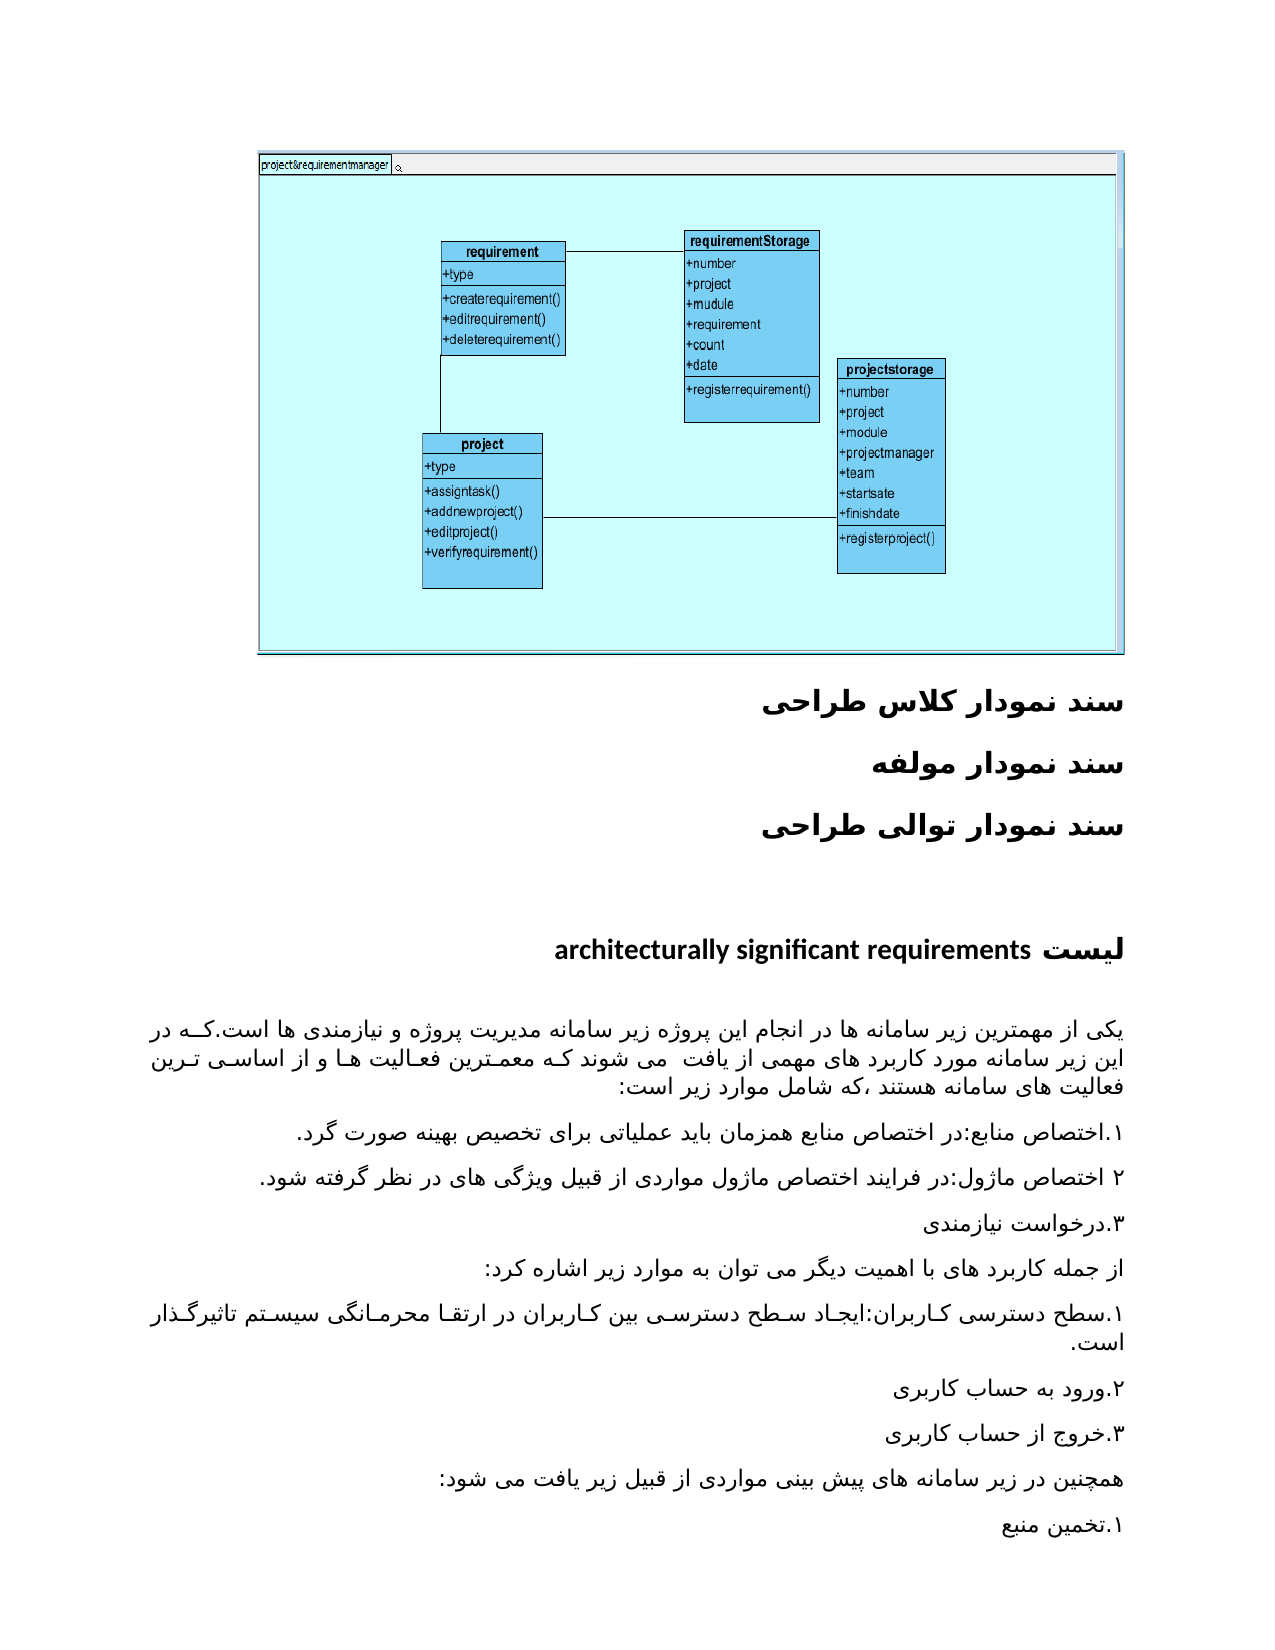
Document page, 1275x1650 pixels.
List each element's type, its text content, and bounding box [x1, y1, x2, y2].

text ۱.اختصاص منابع:در اختصاص منابع همزمان باید عملیاتی برای تخصیص بهینه صورت گرد. [150, 1119, 1125, 1146]
text ۳.درخواست نیازمندی [150, 1210, 1125, 1236]
text همچنین در زیر سامانه های پیش بینی مواردی از قبیل زیر یافت می شود: [150, 1466, 1125, 1492]
text ۳.خروج از حساب کاربری [150, 1420, 1125, 1447]
text ۲.ورود به حساب کاربری [150, 1375, 1125, 1401]
subtitle سند نمودار کلاس طراحی [150, 684, 1125, 718]
subtitle سند نمودار مولفه [150, 746, 1125, 780]
text ۱.سطح دسترسی کاربران:ایجاد سطح دسترسی بین کاربران در ارتقا محرمانگی سیستم تاثیرگذار است. [150, 1301, 1125, 1356]
subtitle لیست architecturally significant requirements [150, 931, 1125, 966]
subtitle سند نمودار توالی طراحی [150, 808, 1125, 842]
text ۱.تخمین منبع [150, 1511, 1125, 1538]
text یکی از مهمترین زیر سامانه ها در انجام این پروژه زیر سامانه مدیریت پروژه و نیازمندی ها است.که در این زیر سامانه مورد کاربرد های مهمی از یافت می شوند که معمترین فعالیت ها و از اساسی ترین فعالیت های سامانه هستند ،که شامل موارد زیر است: [150, 1016, 1125, 1100]
text ۲ اختصاص ماژول:در فرایند اختصاص ماژول مواردی از قبیل ویژگی های در نظر گرفته شود. [150, 1164, 1125, 1191]
picture [257, 150, 1125, 658]
text از جمله کاربرد های با اهمیت دیگر می توان به موارد زیر اشاره کرد: [150, 1255, 1125, 1282]
